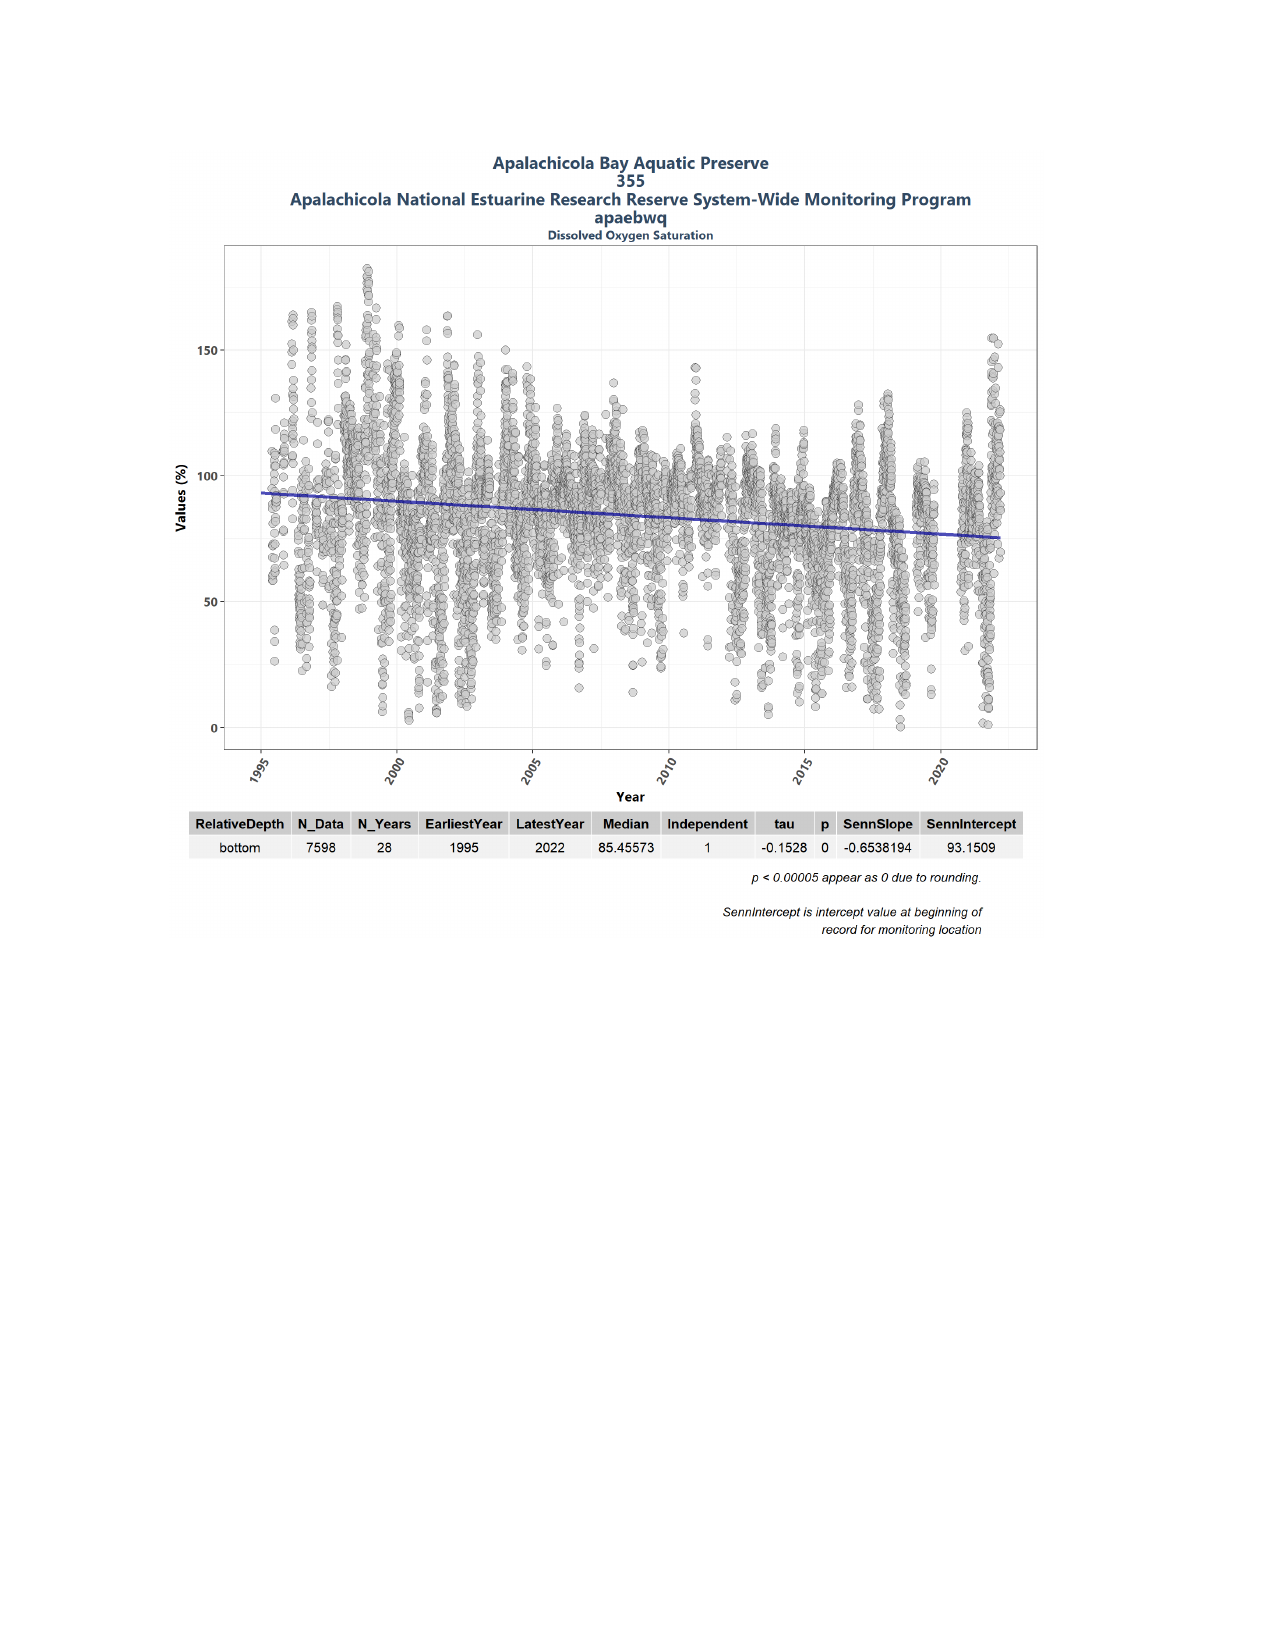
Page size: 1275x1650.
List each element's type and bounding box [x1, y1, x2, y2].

picture [168, 150, 1044, 938]
